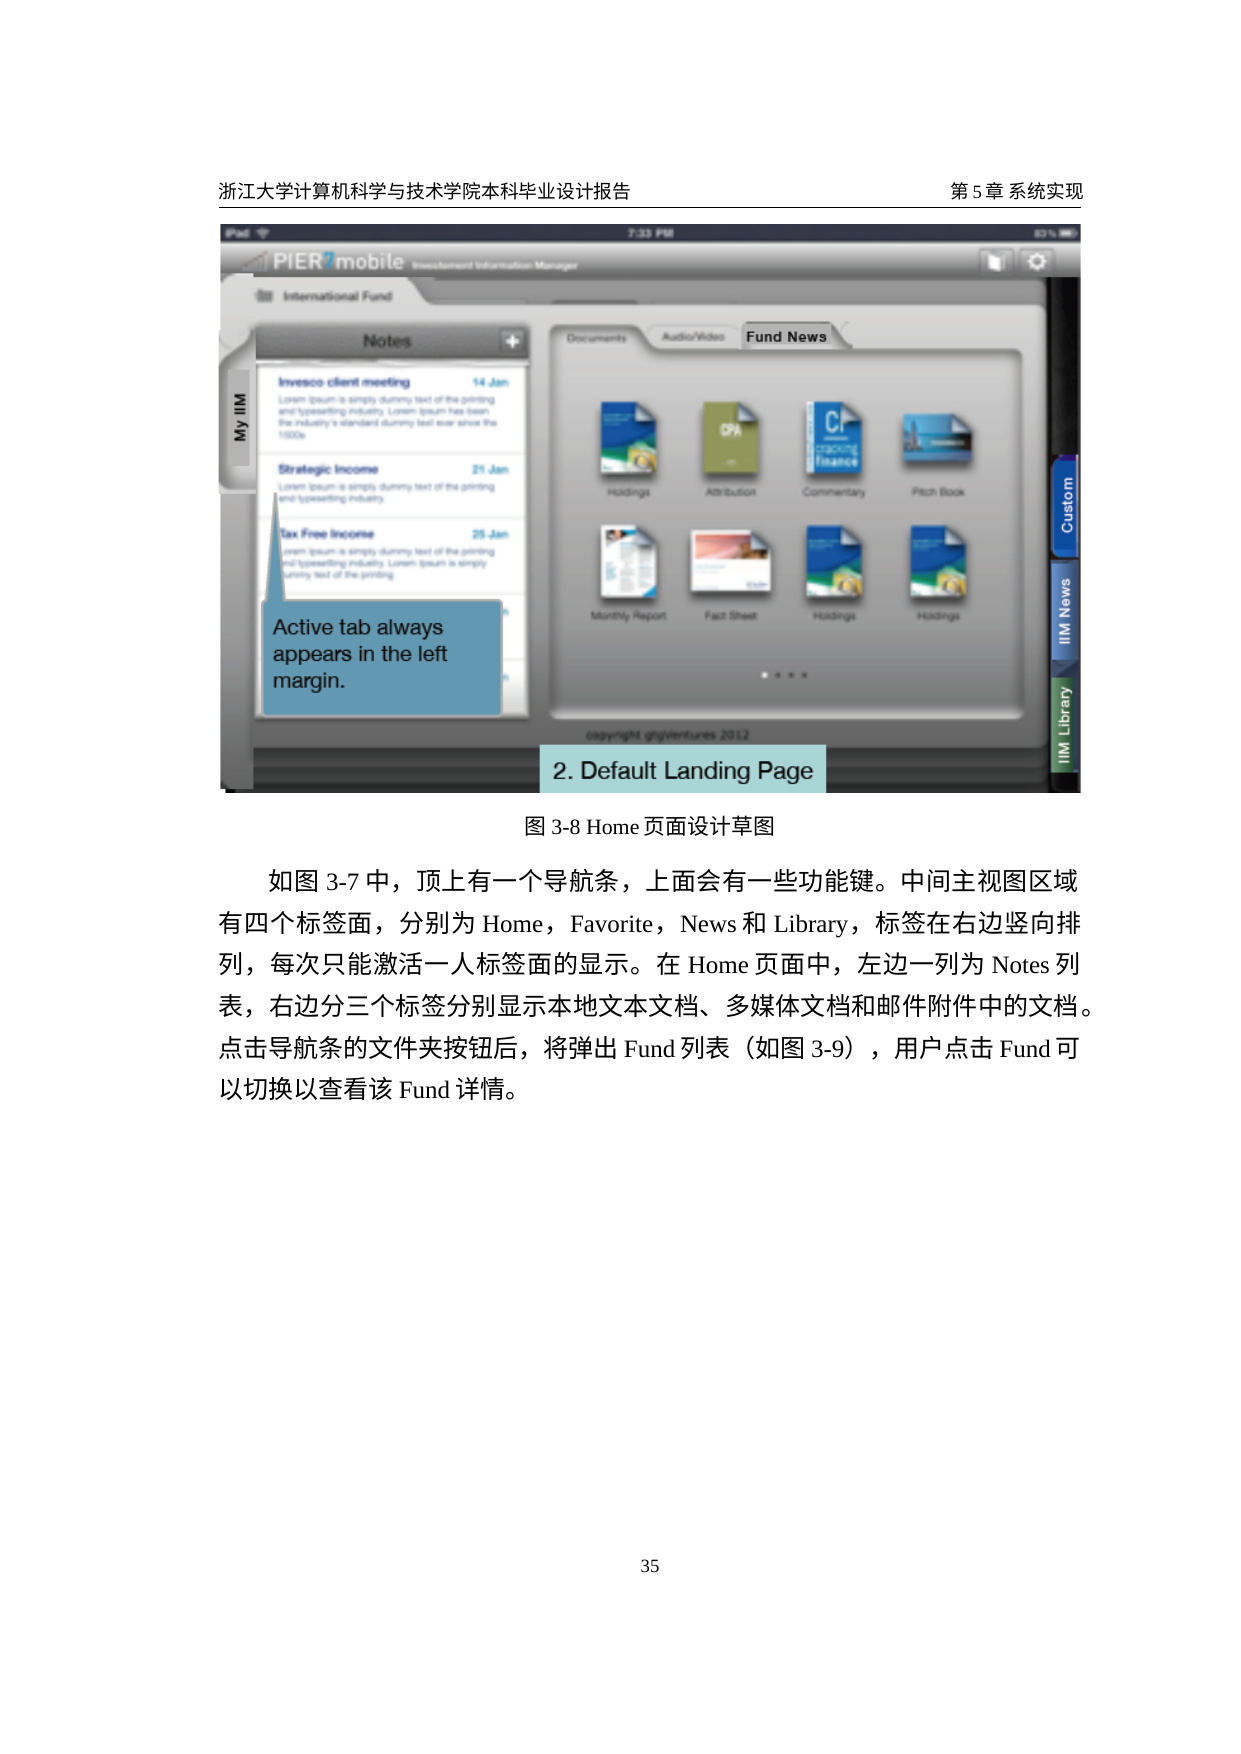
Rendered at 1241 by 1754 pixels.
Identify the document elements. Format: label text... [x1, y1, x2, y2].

picture [218, 224, 1081, 793]
